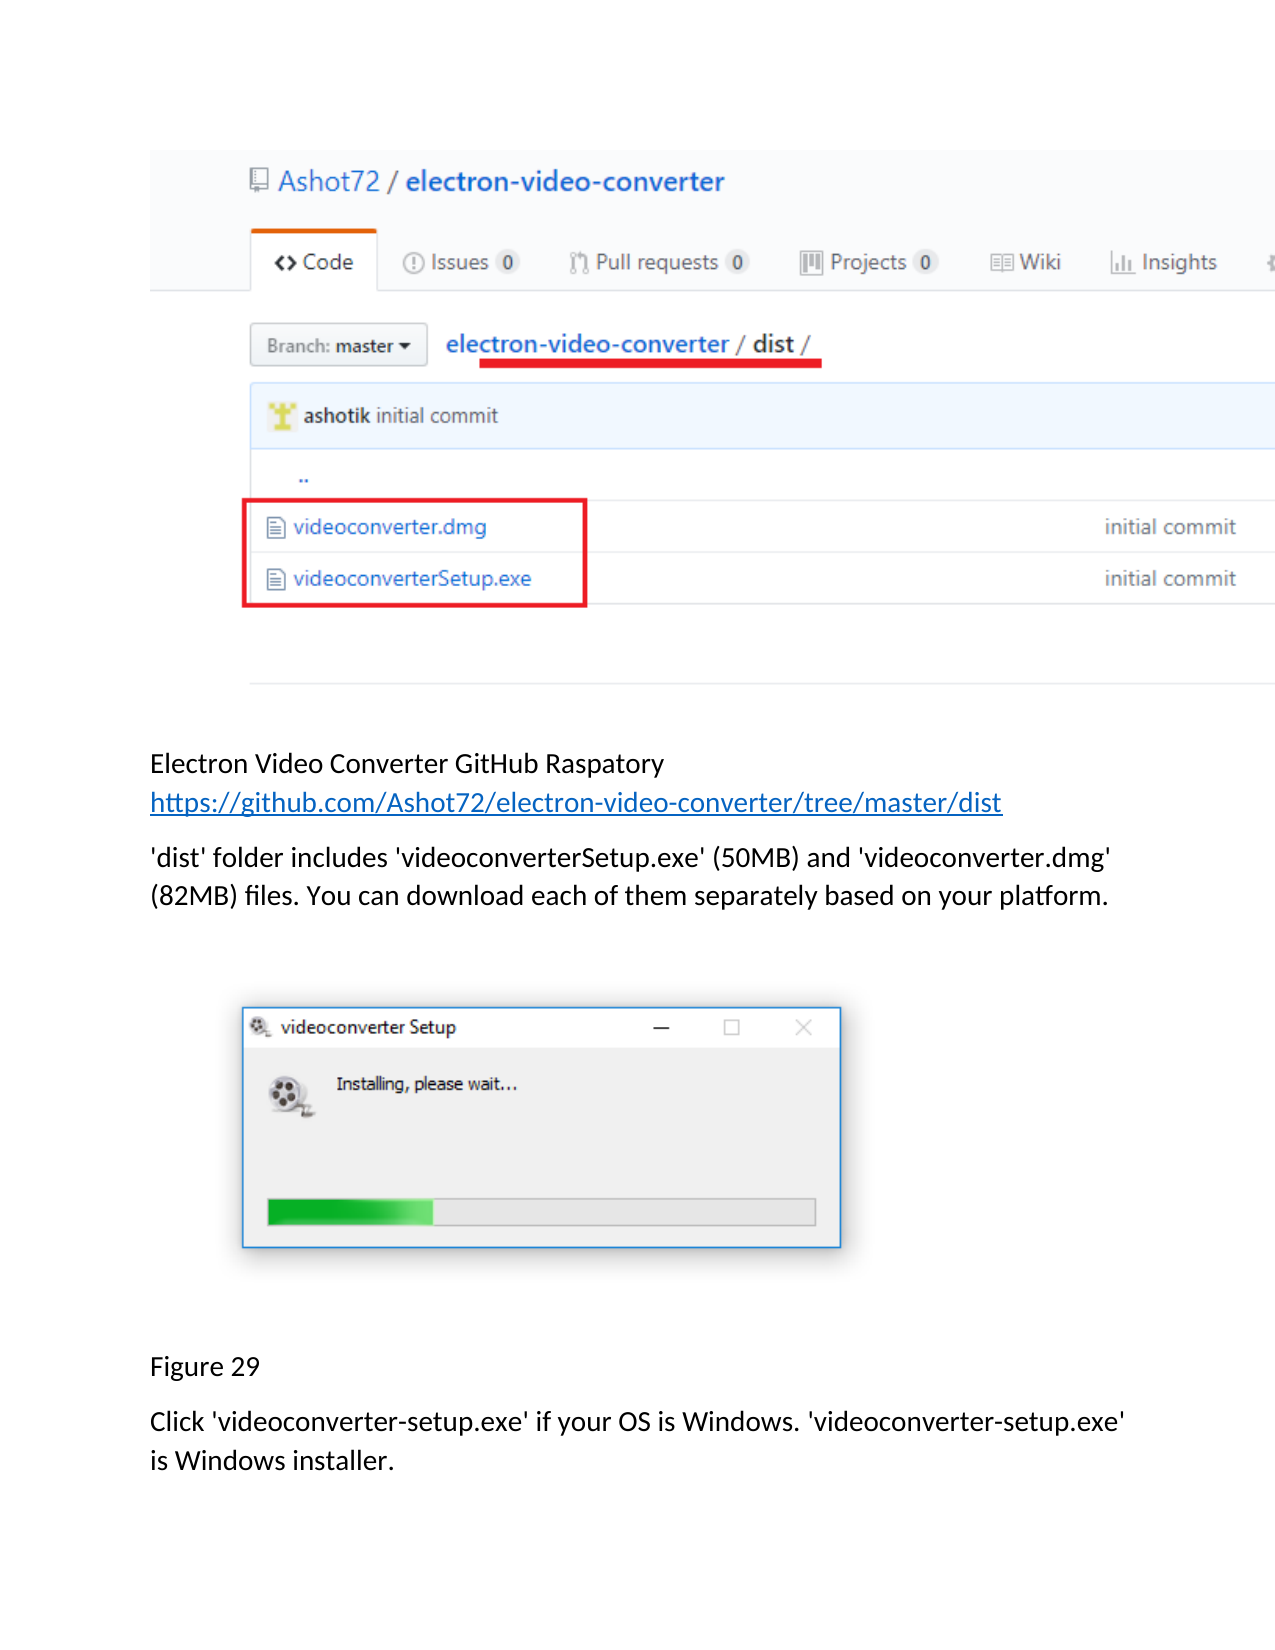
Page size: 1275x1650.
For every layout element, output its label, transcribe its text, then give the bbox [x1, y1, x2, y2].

text Click 'videoconverter-setup.exe' if your OS is Windows. 'videoconverter-setup.exe' is Windows installer. [150, 1403, 1125, 1477]
picture [150, 150, 1275, 727]
text 'dist' folder includes 'videoconverterSetup.exe' (50MB) and 'videoconverter.dmg' (82MB) files. You can download each of them separately based on your platform. [150, 839, 1125, 913]
text Figure 29 [150, 1348, 1125, 1384]
text Electron Video Converter GitHub Raspatory https://github.com/Ashot72/electron-video-converter/tree/master/dist [150, 745, 1125, 819]
picture [150, 932, 951, 1330]
